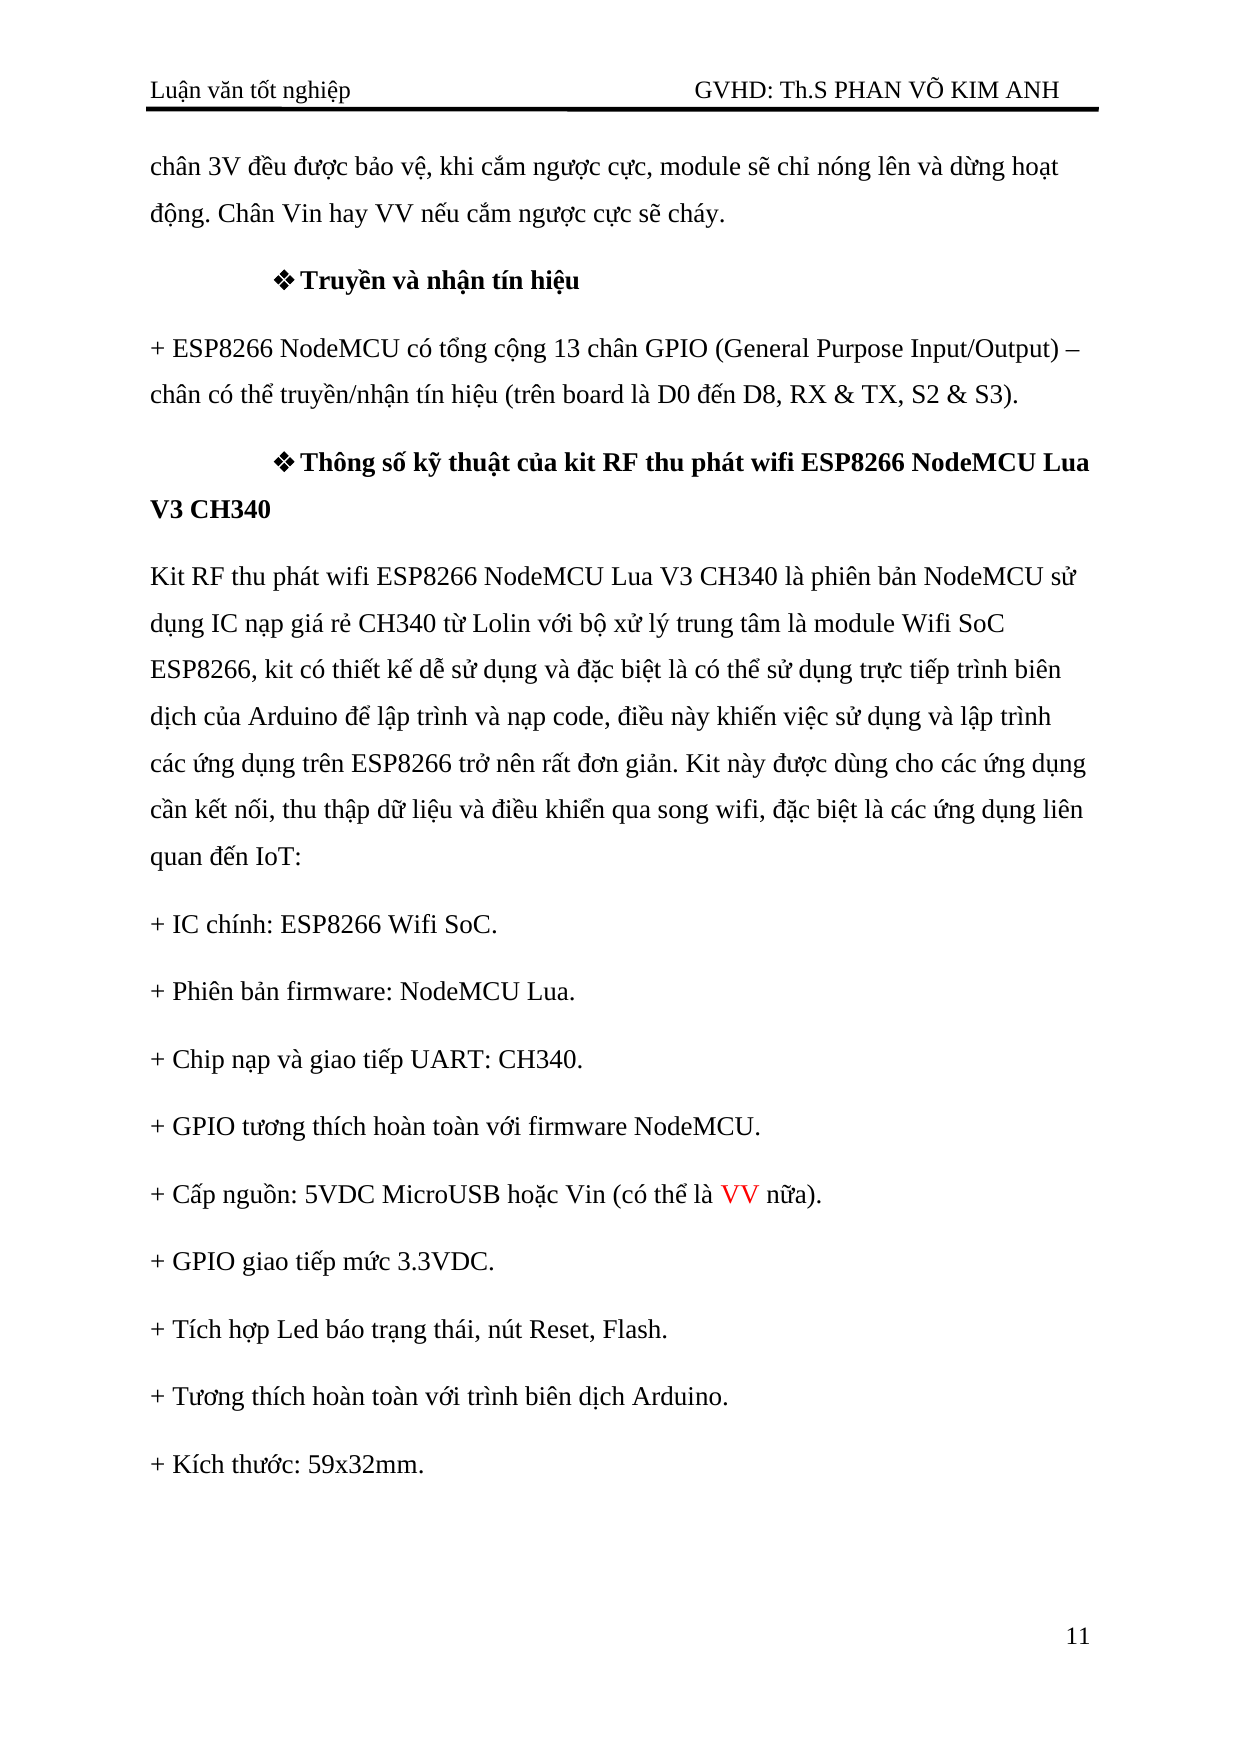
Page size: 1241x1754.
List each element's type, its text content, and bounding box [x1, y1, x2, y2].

text + Kích thước: 59x32mm. [150, 1448, 1090, 1479]
list Thông số kỹ thuật của kit RF thu phát wifi ESP8266 NodeMCU Lua V3 CH340 [150, 446, 1090, 524]
text + GPIO giao tiếp mức 3.3VDC. [150, 1245, 1090, 1276]
text Kit RF thu phát wifi ESP8266 NodeMCU Lua V3 CH340 là phiên bản NodeMCU sử dụng IC nạp giá rẻ CH340 từ Lolin với bộ xử lý trung tâm là module Wifi SoC ESP8266, kit có thiết kế dễ sử dụng và đặc biệt là có thể sử dụng trực tiếp trình biên dịch của Arduino để lập trình và nạp code, điều này khiến việc sử dụng và lập trình các ứng dụng trên ESP8266 trở nên rất đơn giản. Kit này được dùng cho các ứng dụng cần kết nối, thu thập dữ liệu và điều khiển qua song wifi, đặc biệt là các ứng dụng liên quan đến IoT: [150, 560, 1090, 871]
text + Phiên bản firmware: NodeMCU Lua. [150, 975, 1090, 1006]
text + Tương thích hoàn toàn với trình biên dịch Arduino. [150, 1380, 1090, 1411]
text + Cấp nguồn: 5VDC MicroUSB hoặc Vin (có thể là VV nữa). [150, 1178, 1090, 1209]
text + IC chính: ESP8266 Wifi SoC. [150, 908, 1090, 939]
list Truyền và nhận tín hiệu [150, 264, 1090, 295]
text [150, 150, 1090, 228]
text + ESP8266 NodeMCU có tổng cộng 13 chân GPIO (General Purpose Input/Output) – chân có thể truyền/nhận tín hiệu (trên board là D0 đến D8, RX & TX, S2 & S3). [150, 332, 1090, 410]
text + GPIO tương thích hoàn toàn với firmware NodeMCU. [150, 1110, 1090, 1141]
text + Tích hợp Led báo trạng thái, nút Reset, Flash. [150, 1313, 1090, 1344]
text + Chip nạp và giao tiếp UART: CH340. [150, 1043, 1090, 1074]
